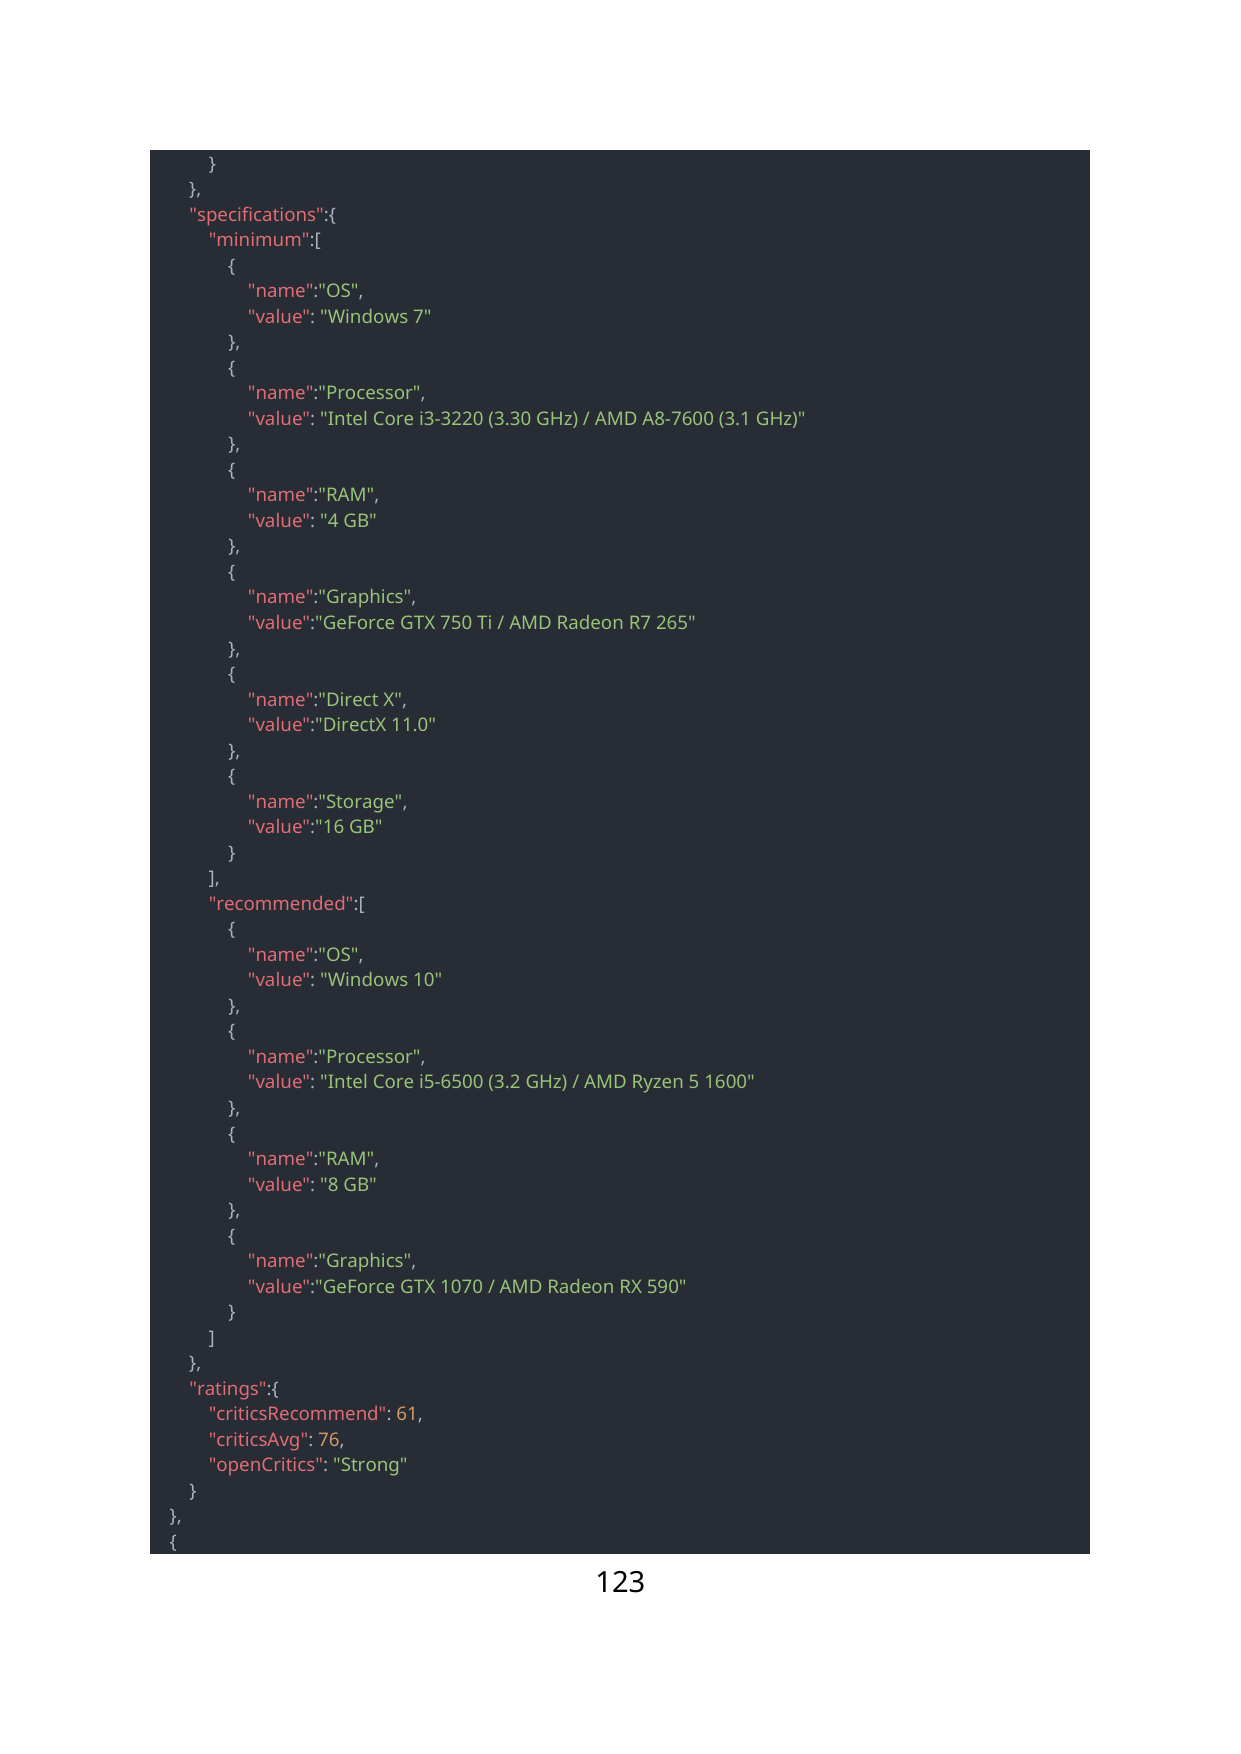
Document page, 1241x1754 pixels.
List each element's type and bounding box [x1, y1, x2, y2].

text [150, 150, 1090, 1554]
